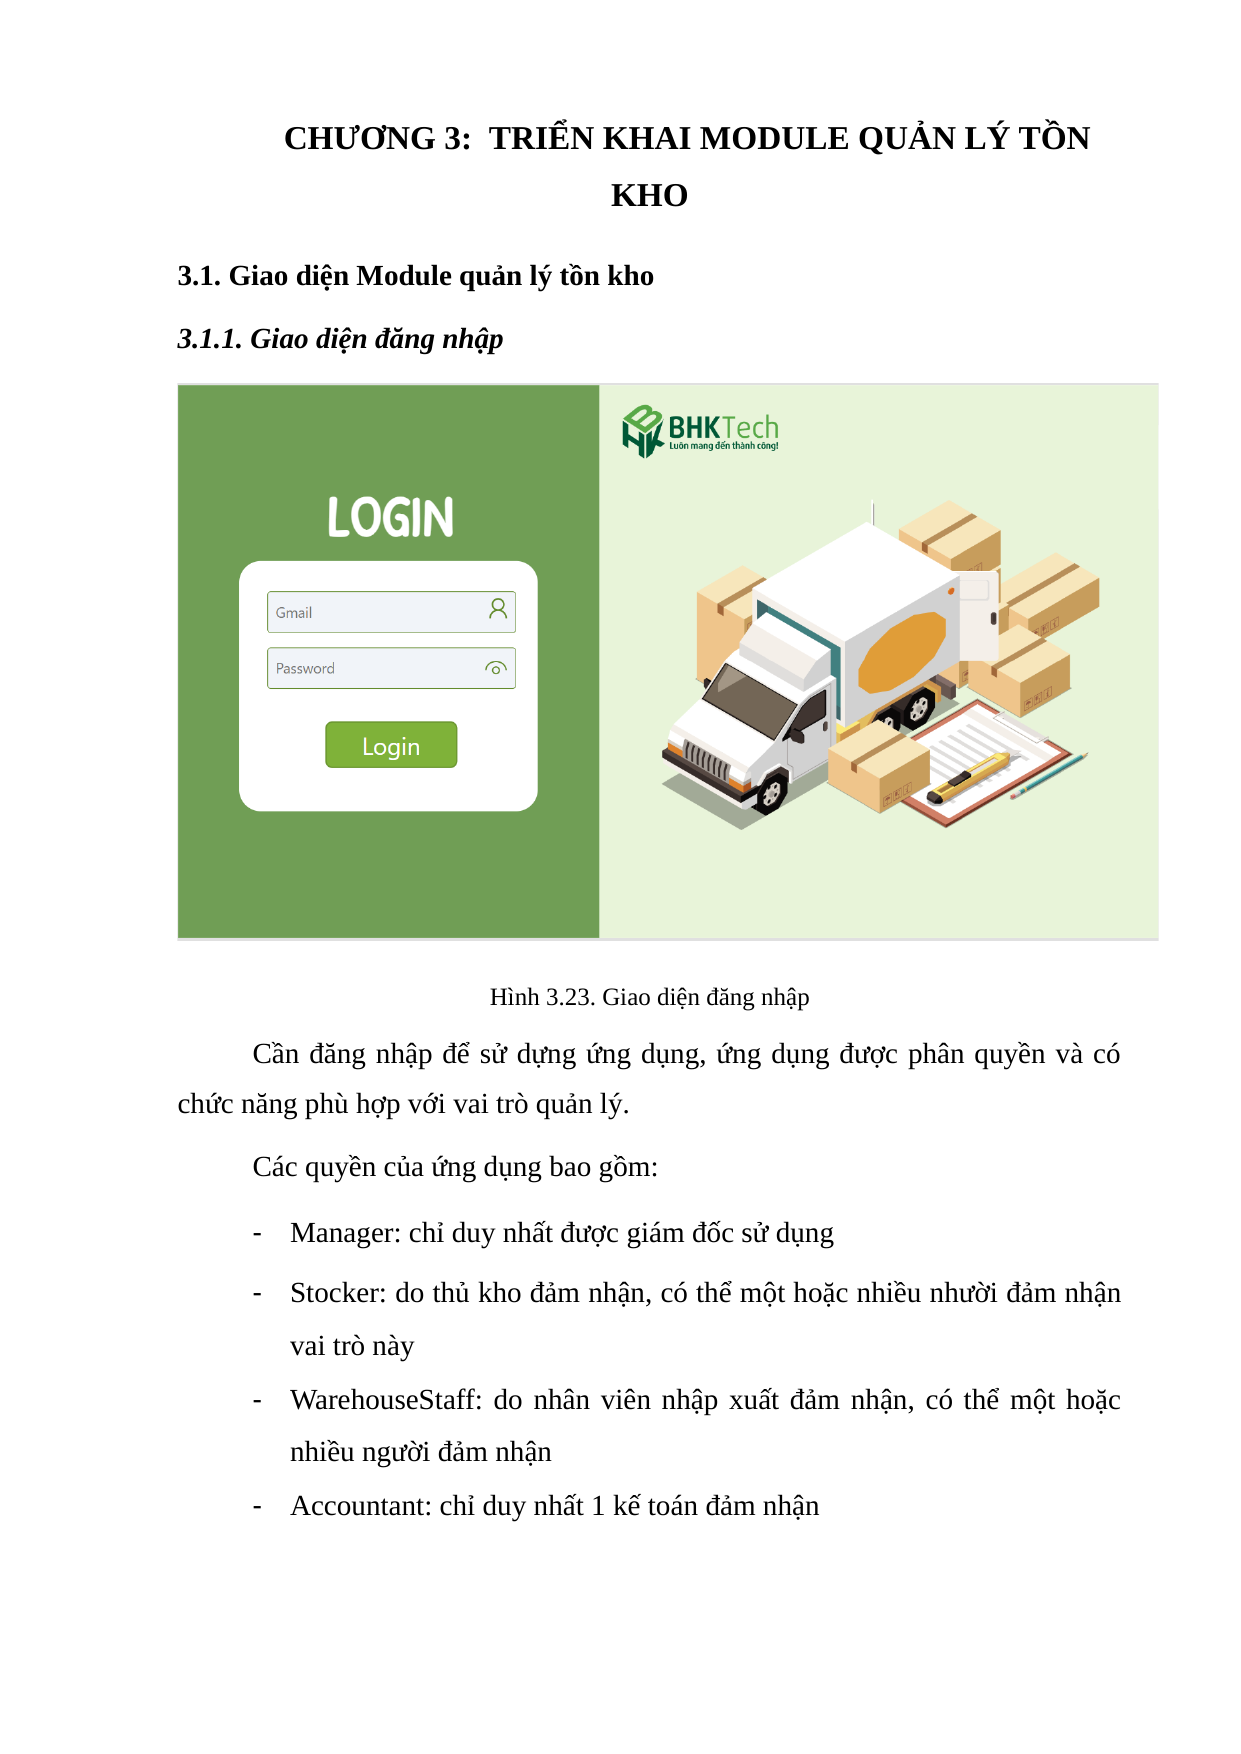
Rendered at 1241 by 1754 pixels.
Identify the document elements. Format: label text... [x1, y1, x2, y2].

list Manager: chỉ duy nhất được giám đốc sử dụng [252, 1212, 1122, 1251]
picture [177, 383, 1159, 941]
subtitle TRIỂN KHAI MODULE QUẢN LÝ TỒN KHO [177, 118, 1122, 214]
subtitle 3.1.1. Giao diện đăng nhập [177, 321, 1122, 354]
subtitle 3.1. Giao diện Module quản lý tồn kho [177, 258, 1122, 292]
list Accountant: chỉ duy nhất 1 kế toán đảm nhận [252, 1485, 1122, 1524]
list WarehouseStaff: do nhân viên nhập xuất đảm nhận, có thể một hoặc nhiều người đảm nhận [252, 1378, 1122, 1468]
list Stocker: do thủ kho đảm nhận, có thể một hoặc nhiều nhười đảm nhận vai trò này [252, 1271, 1122, 1361]
text Các quyền của ứng dụng bao gồm: [177, 1149, 1122, 1182]
text Cần đăng nhập để sử dựng ứng dụng, ứng dụng được phân quyền và có chức năng phù hợp với vai trò quản lý. [177, 1036, 1122, 1119]
